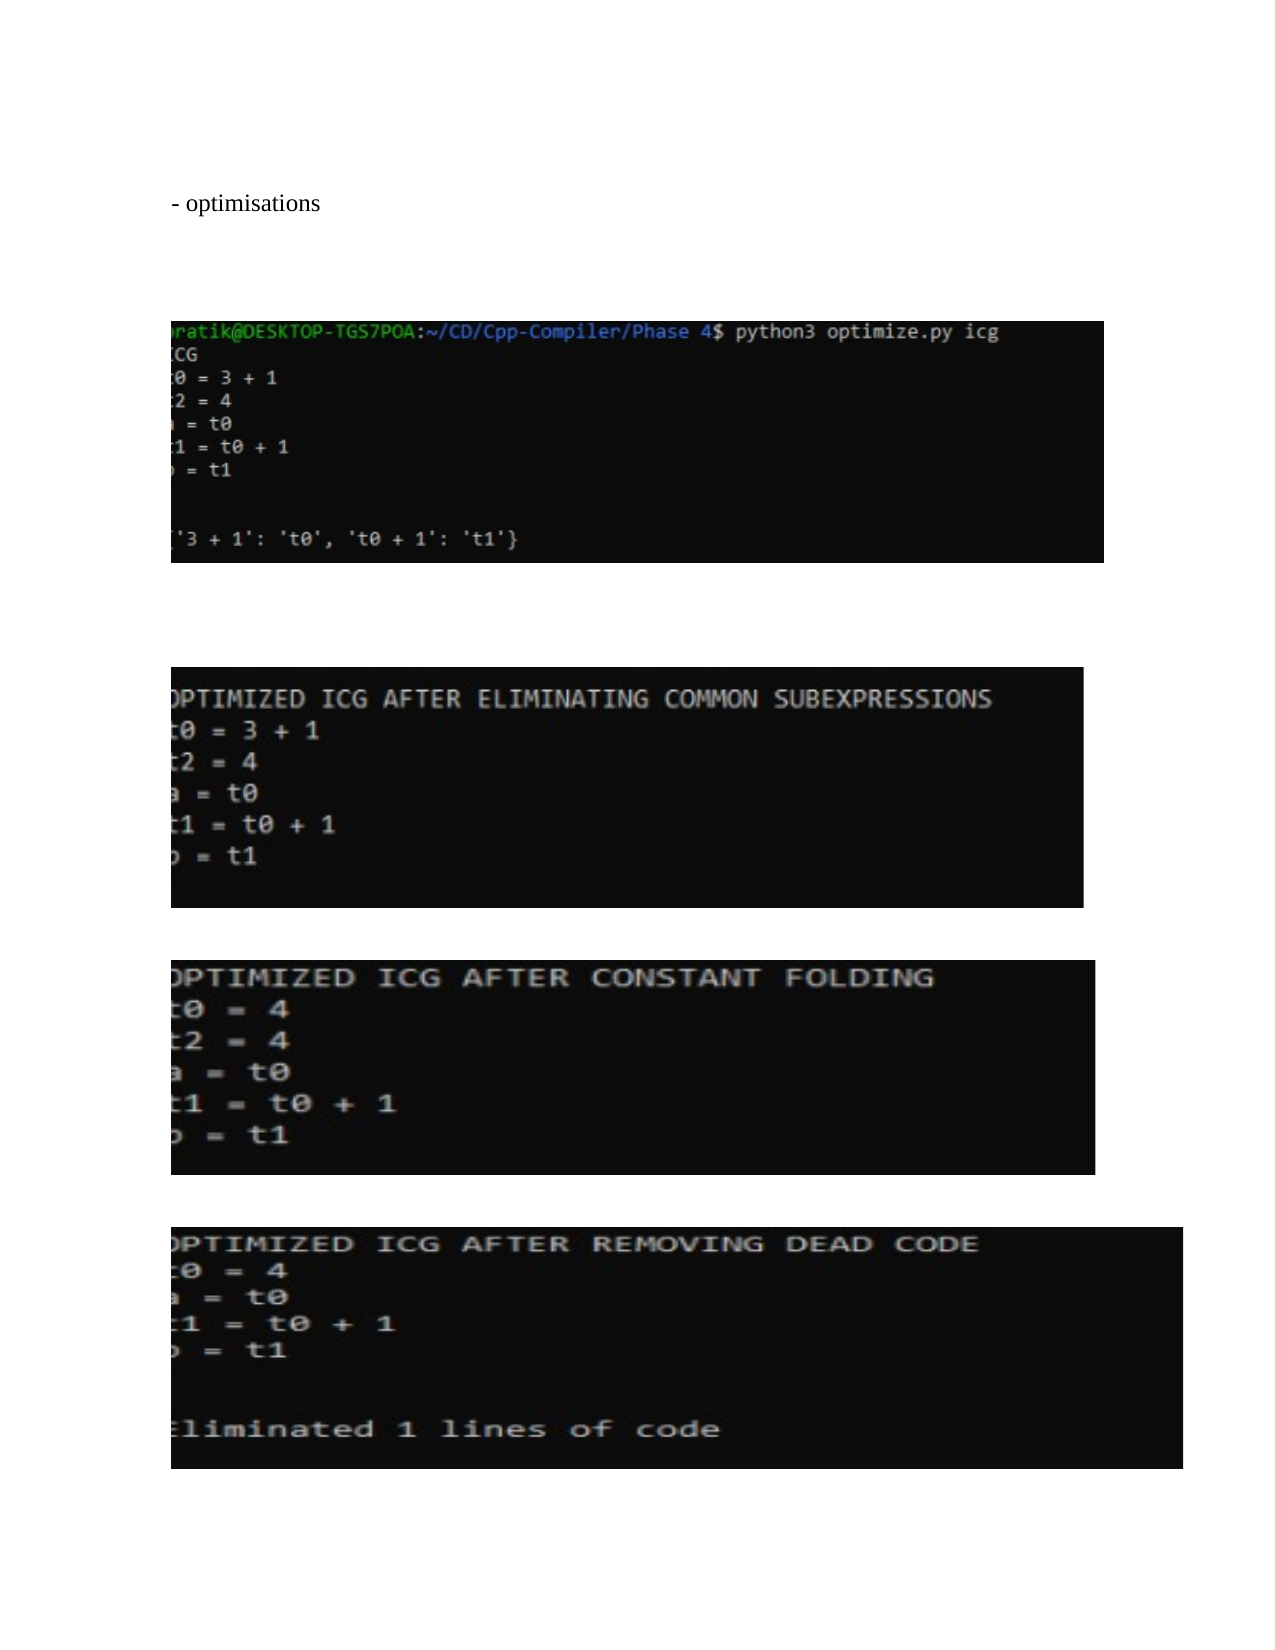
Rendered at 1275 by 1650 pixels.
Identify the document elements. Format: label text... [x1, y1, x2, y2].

picture [171, 1227, 1184, 1469]
picture [171, 321, 1104, 563]
picture [171, 667, 1084, 908]
picture [171, 960, 1096, 1175]
list - optimisations [171, 171, 1104, 217]
